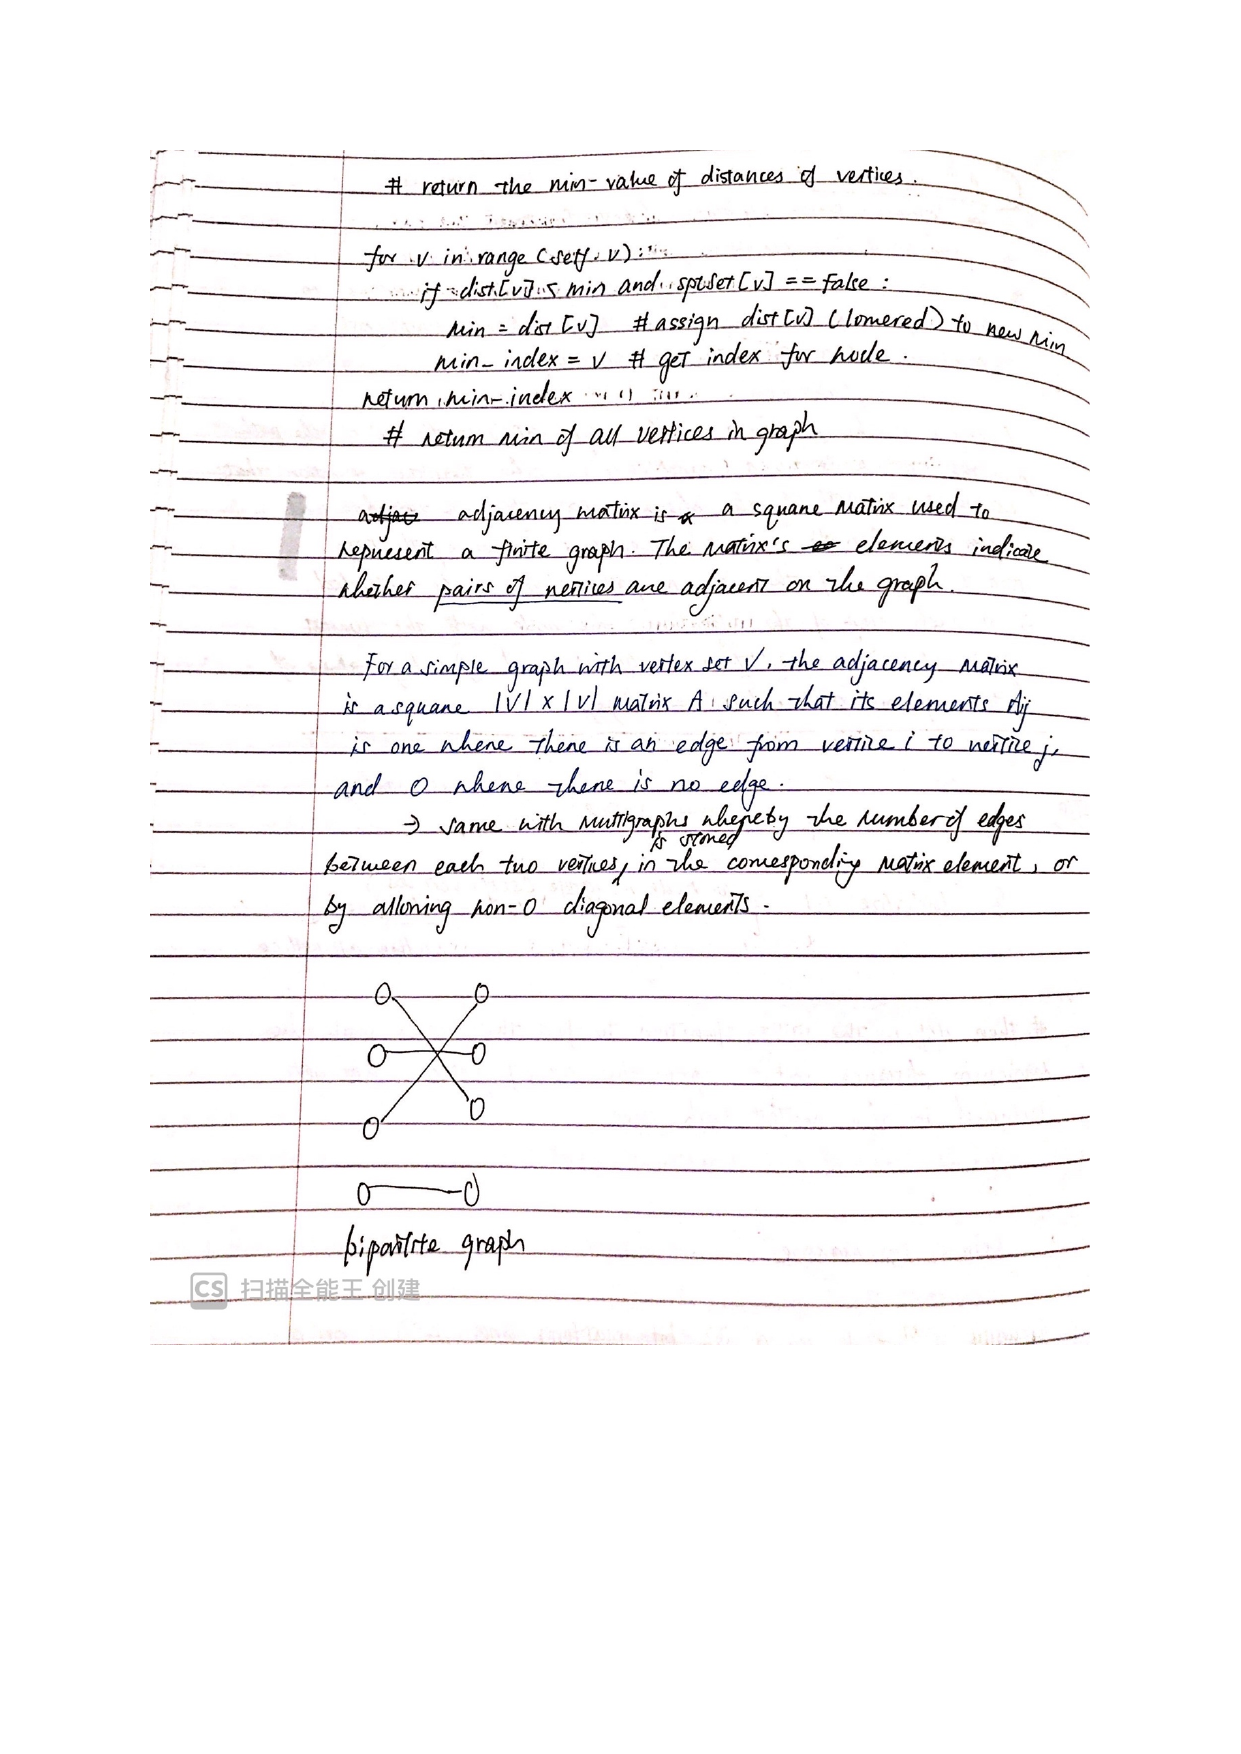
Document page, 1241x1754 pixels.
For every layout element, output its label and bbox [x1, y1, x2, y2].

picture [150, 150, 1090, 1345]
